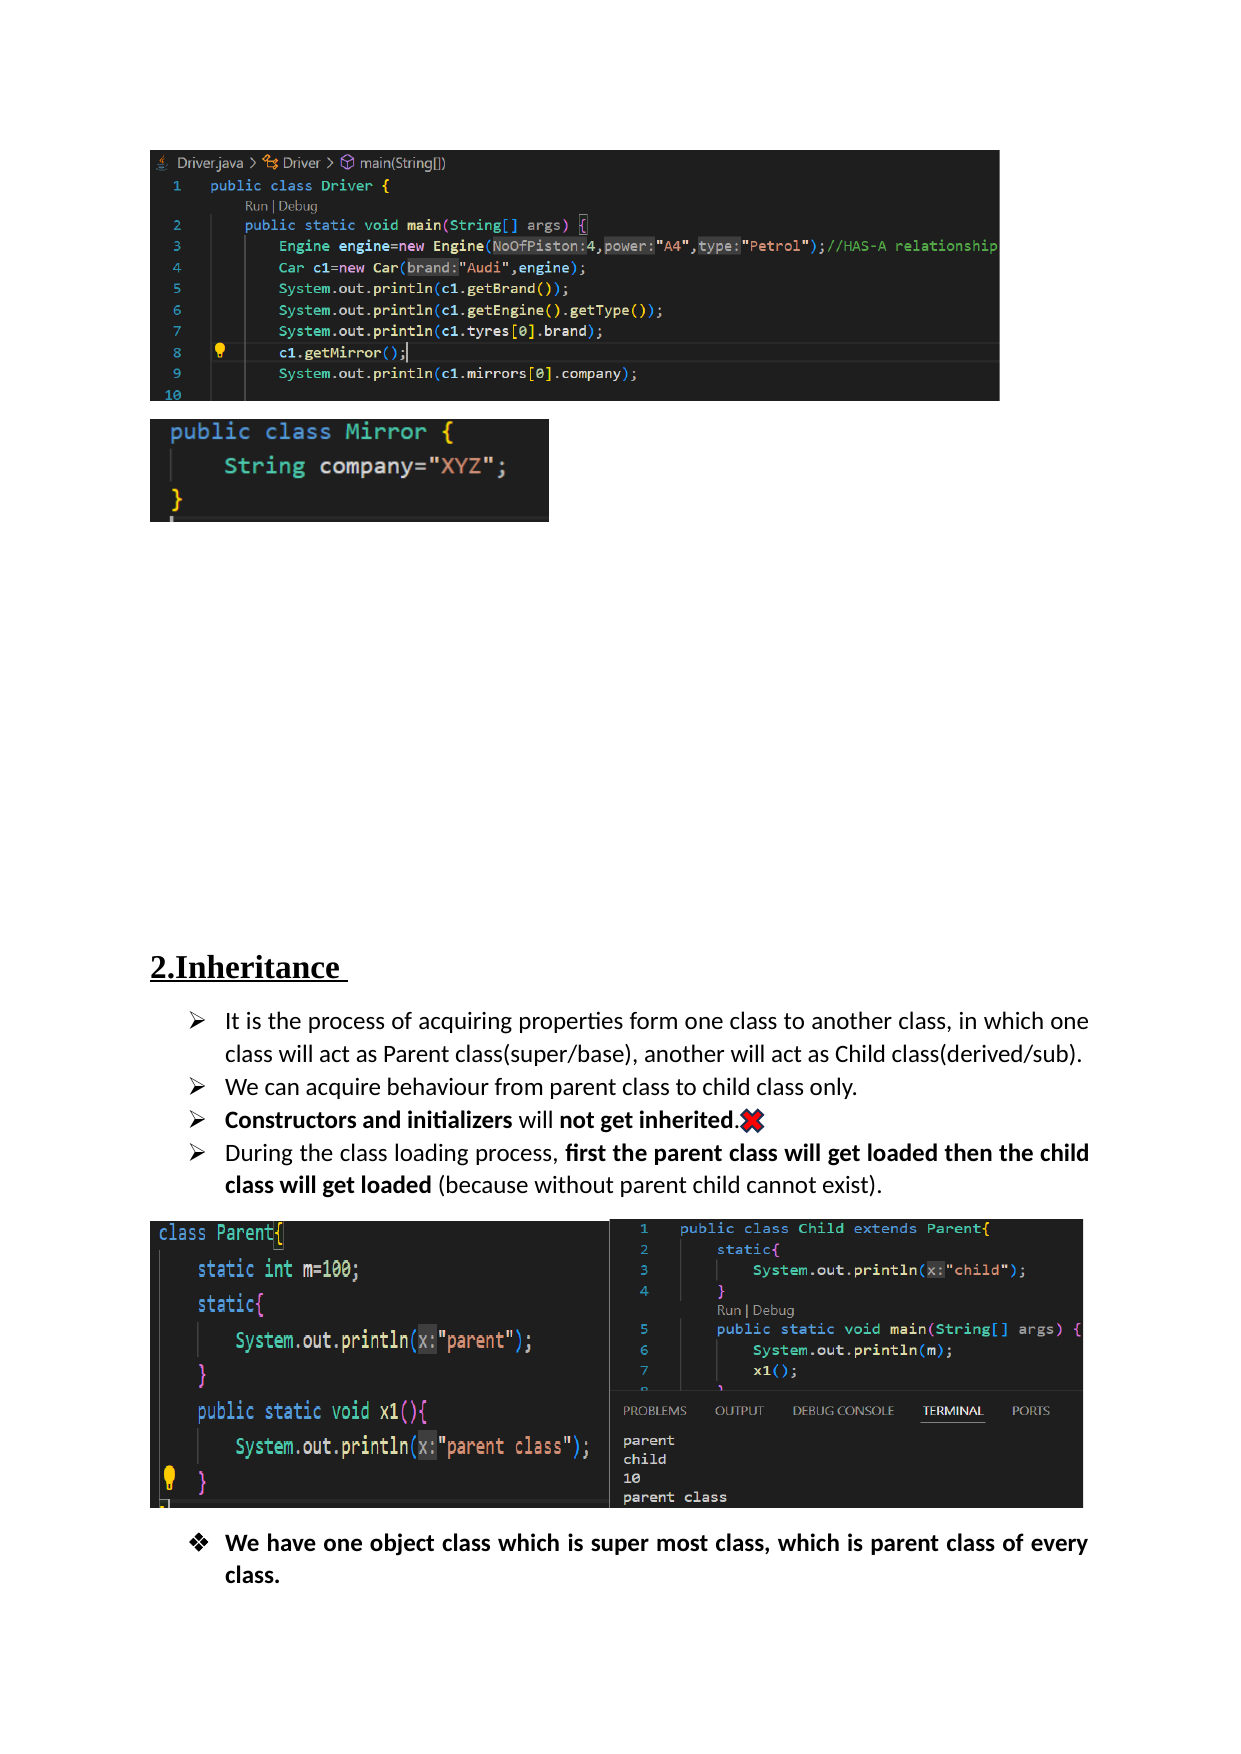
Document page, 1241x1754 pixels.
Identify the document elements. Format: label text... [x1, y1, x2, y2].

picture [150, 150, 1000, 401]
picture [150, 1219, 1084, 1508]
list It is the process of acquiring properties form one class to another class, in which one class will act as Parent class(super/base), another will act as Child class(derived/sub). [187, 1005, 1090, 1068]
list We can acquire behaviour from parent class to child class only. [187, 1071, 1090, 1101]
text 2.Inheritance [150, 947, 1090, 985]
list We have one object class which is super most class, which is parent class of every class. [187, 1527, 1090, 1590]
picture [150, 419, 549, 522]
list During the class loading process, first the parent class will get loaded then the child class will get loaded (because without parent child cannot exist). [187, 1137, 1090, 1200]
list Constructors and initializers will not get inherited. [187, 1104, 1090, 1134]
